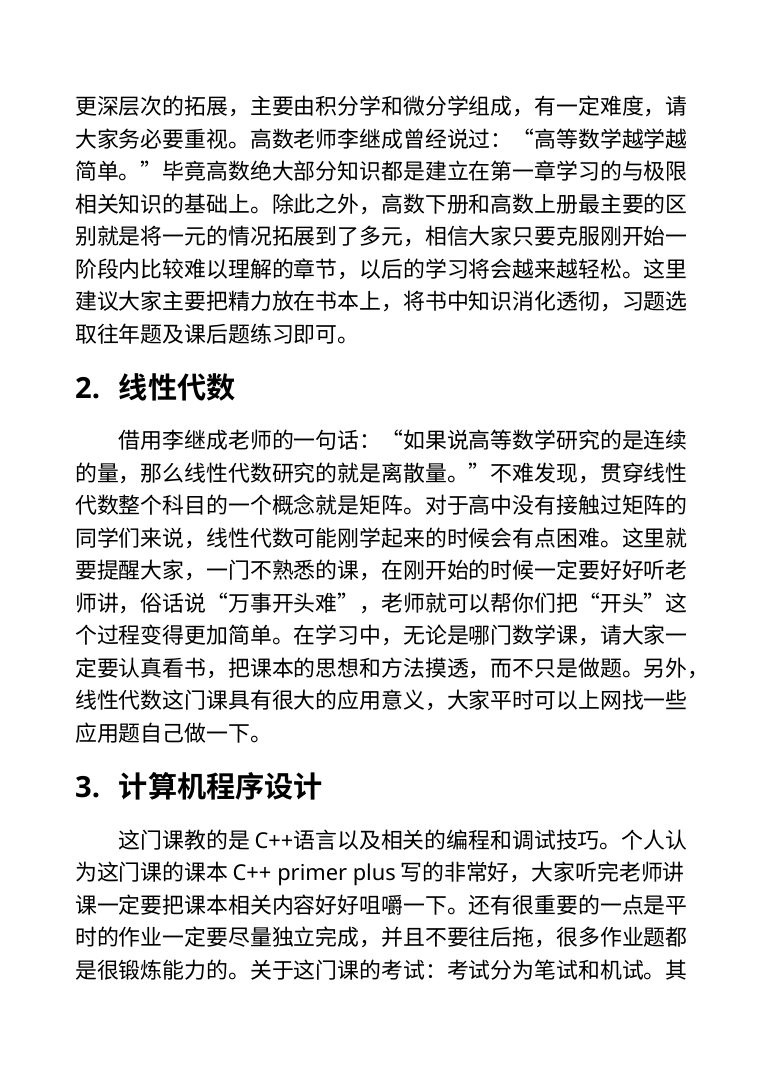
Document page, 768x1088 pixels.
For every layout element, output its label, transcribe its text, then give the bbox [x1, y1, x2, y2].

text 借用李继成老师的一句话：“如果说高等数学研究的是连续的量，那么线性代数研究的就是离散量。”不难发现，贯穿线性代数整个科目的一个概念就是矩阵。对于高中没有接触过矩阵的同学们来说，线性代数可能刚学起来的时候会有点困难。这里就要提醒大家，一门不熟悉的课，在刚开始的时候一定要好好听老师讲，俗话说“万事开头难”，老师就可以帮你们把“开头”这个过程变得更加简单。在学习中，无论是哪门数学课，请大家一定要认真看书，把课本的思想和方法摸透，而不只是做题。另外，线性代数这门课具有很大的应用意义，大家平时可以上网找一些应用题自己做一下。 [75, 423, 693, 748]
text 计算机程序设计 [75, 752, 693, 817]
text 线性代数 [75, 353, 693, 418]
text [75, 822, 693, 985]
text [75, 89, 693, 349]
